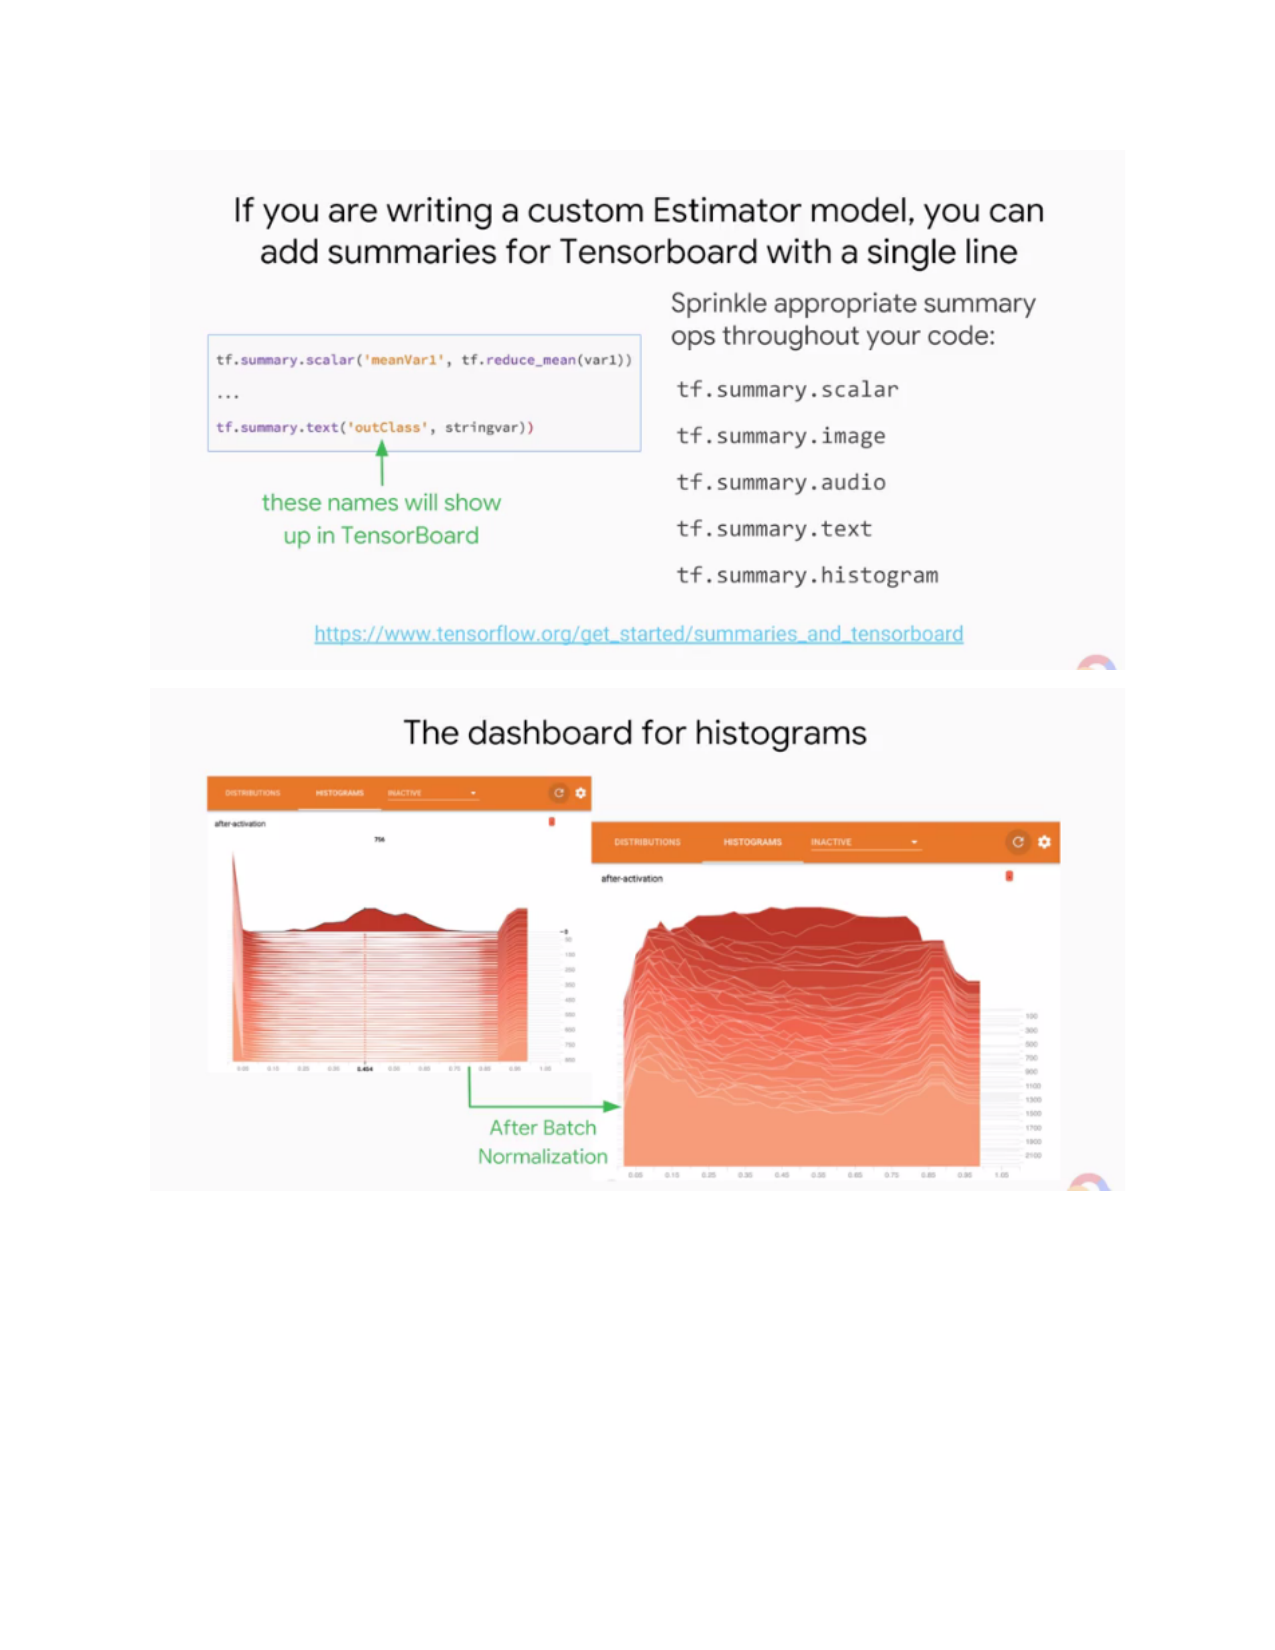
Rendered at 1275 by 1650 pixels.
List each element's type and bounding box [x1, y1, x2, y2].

picture [150, 688, 1125, 1191]
picture [150, 150, 1125, 670]
